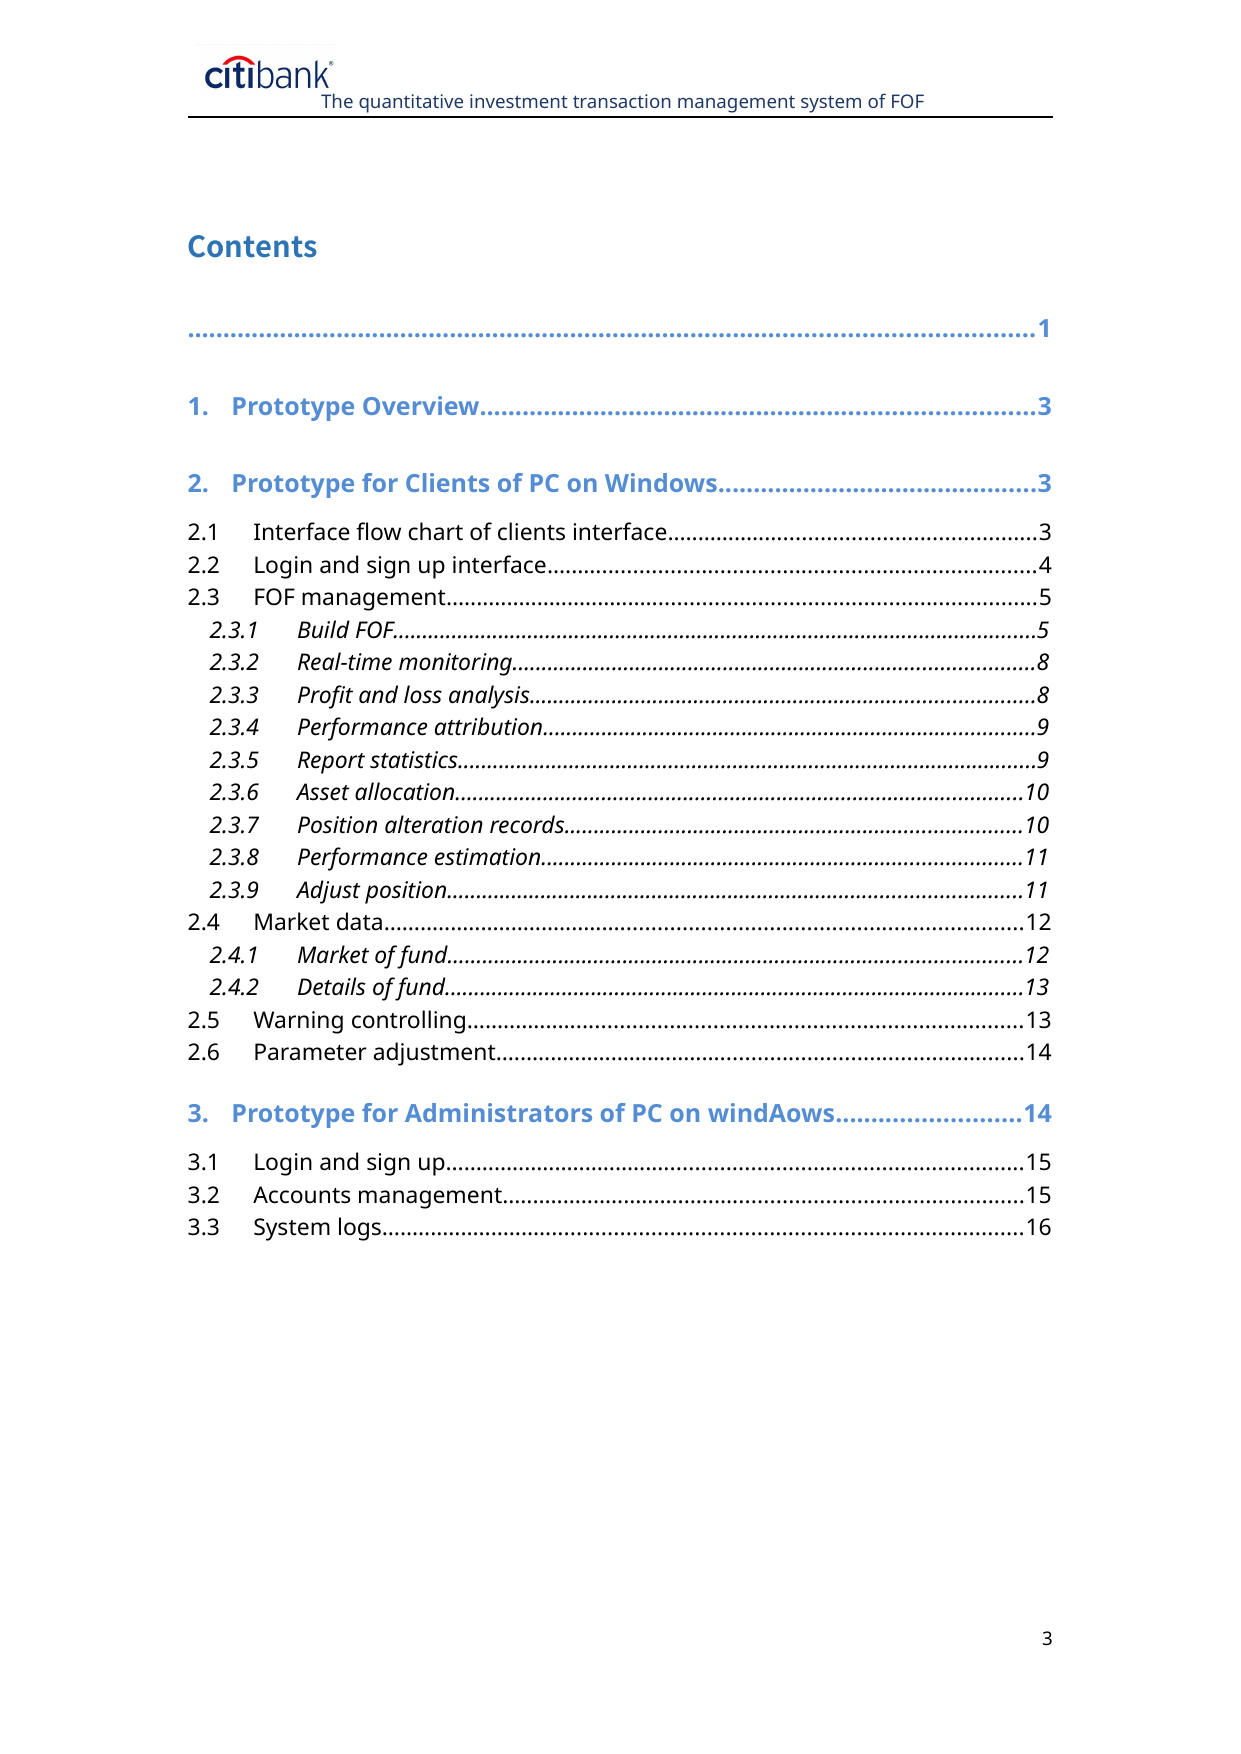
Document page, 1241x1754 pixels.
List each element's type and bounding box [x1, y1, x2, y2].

picture [195, 44, 337, 99]
